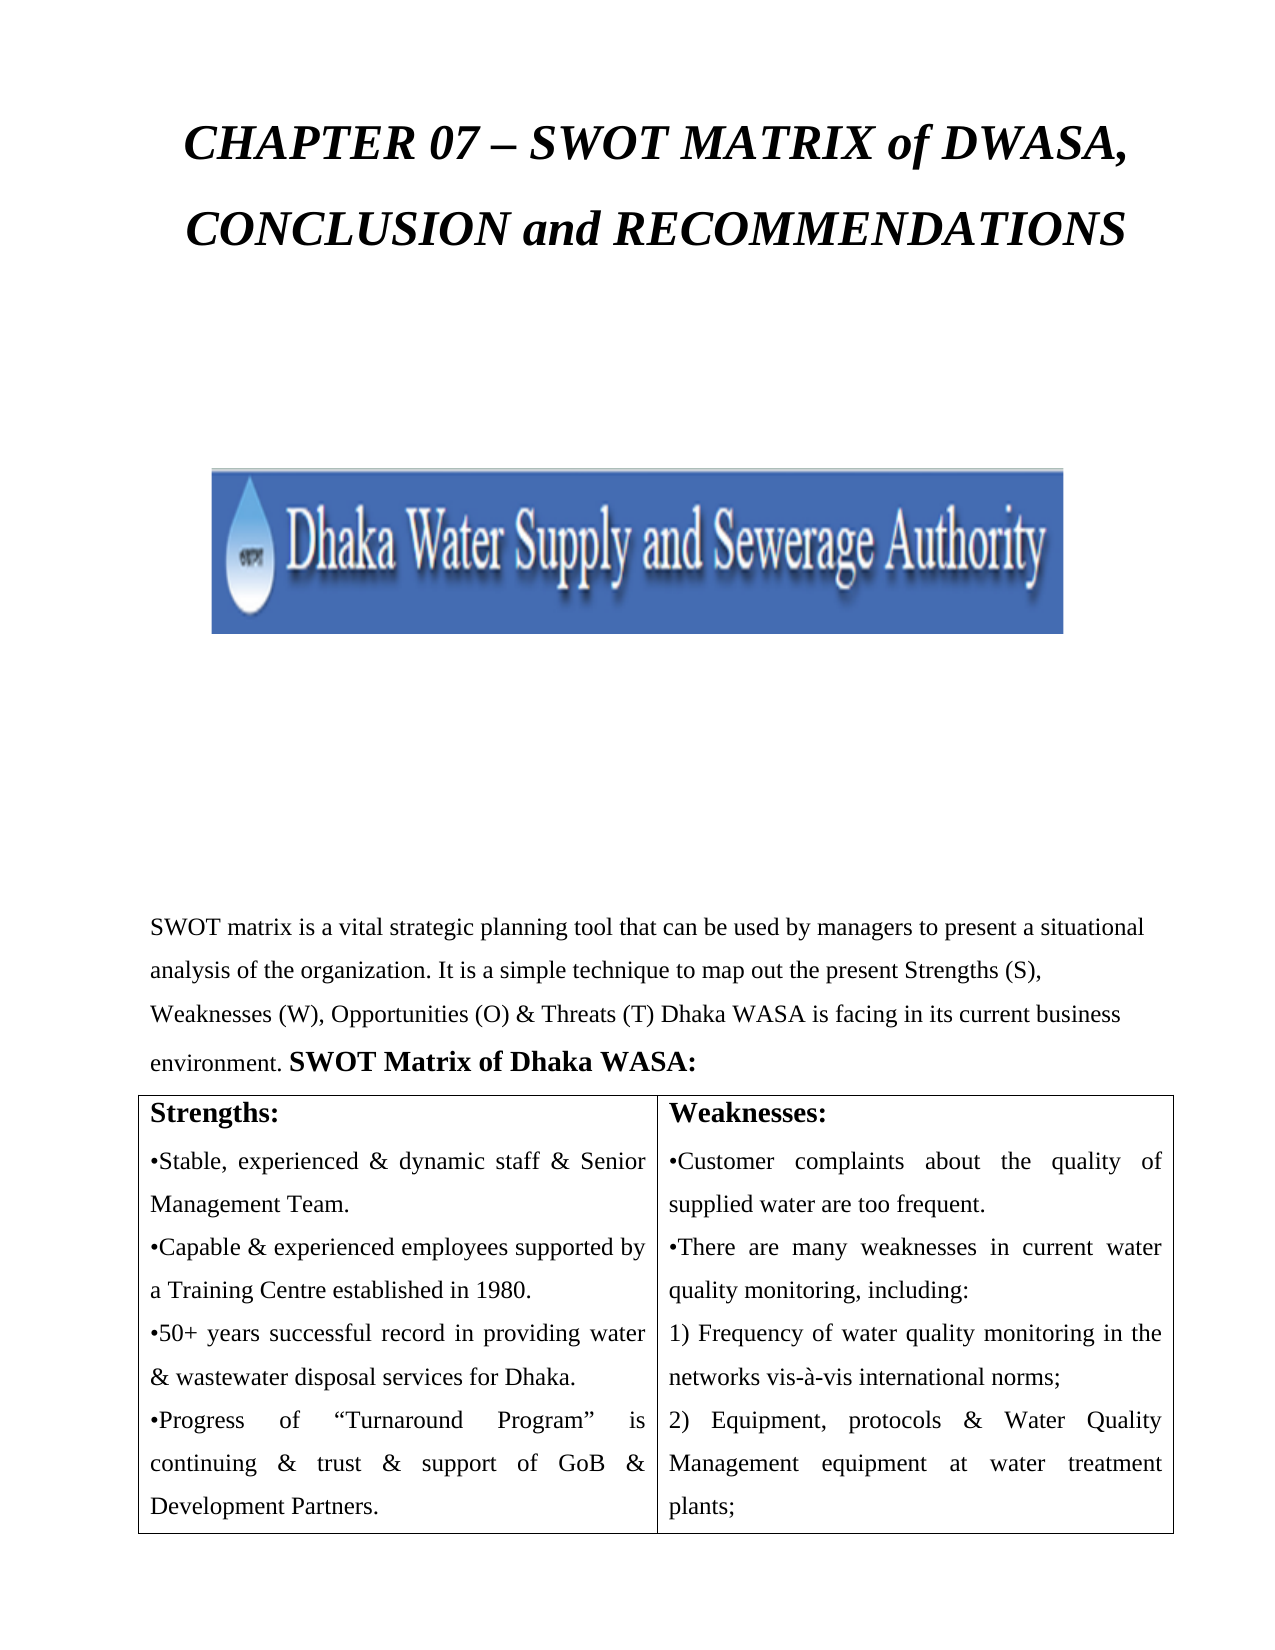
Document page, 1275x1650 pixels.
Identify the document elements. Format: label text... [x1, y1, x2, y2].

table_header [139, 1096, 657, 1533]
picture [211, 468, 1064, 634]
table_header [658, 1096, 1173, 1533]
text SWOT matrix is a vital strategic planning tool that can be used by managers to present a situational analysis of the organization. It is a simple technique to map out the present Strengths (S), Weaknesses (W), Opportunities (O) & Threats (T) Dhaka WASA is facing in its current business environment. SWOT Matrix of Dhaka WASA: [150, 912, 1162, 1078]
text CHAPTER 07 – SWOT MATRIX of DWASA, CONCLUSION and RECOMMENDATIONS [150, 112, 1162, 256]
